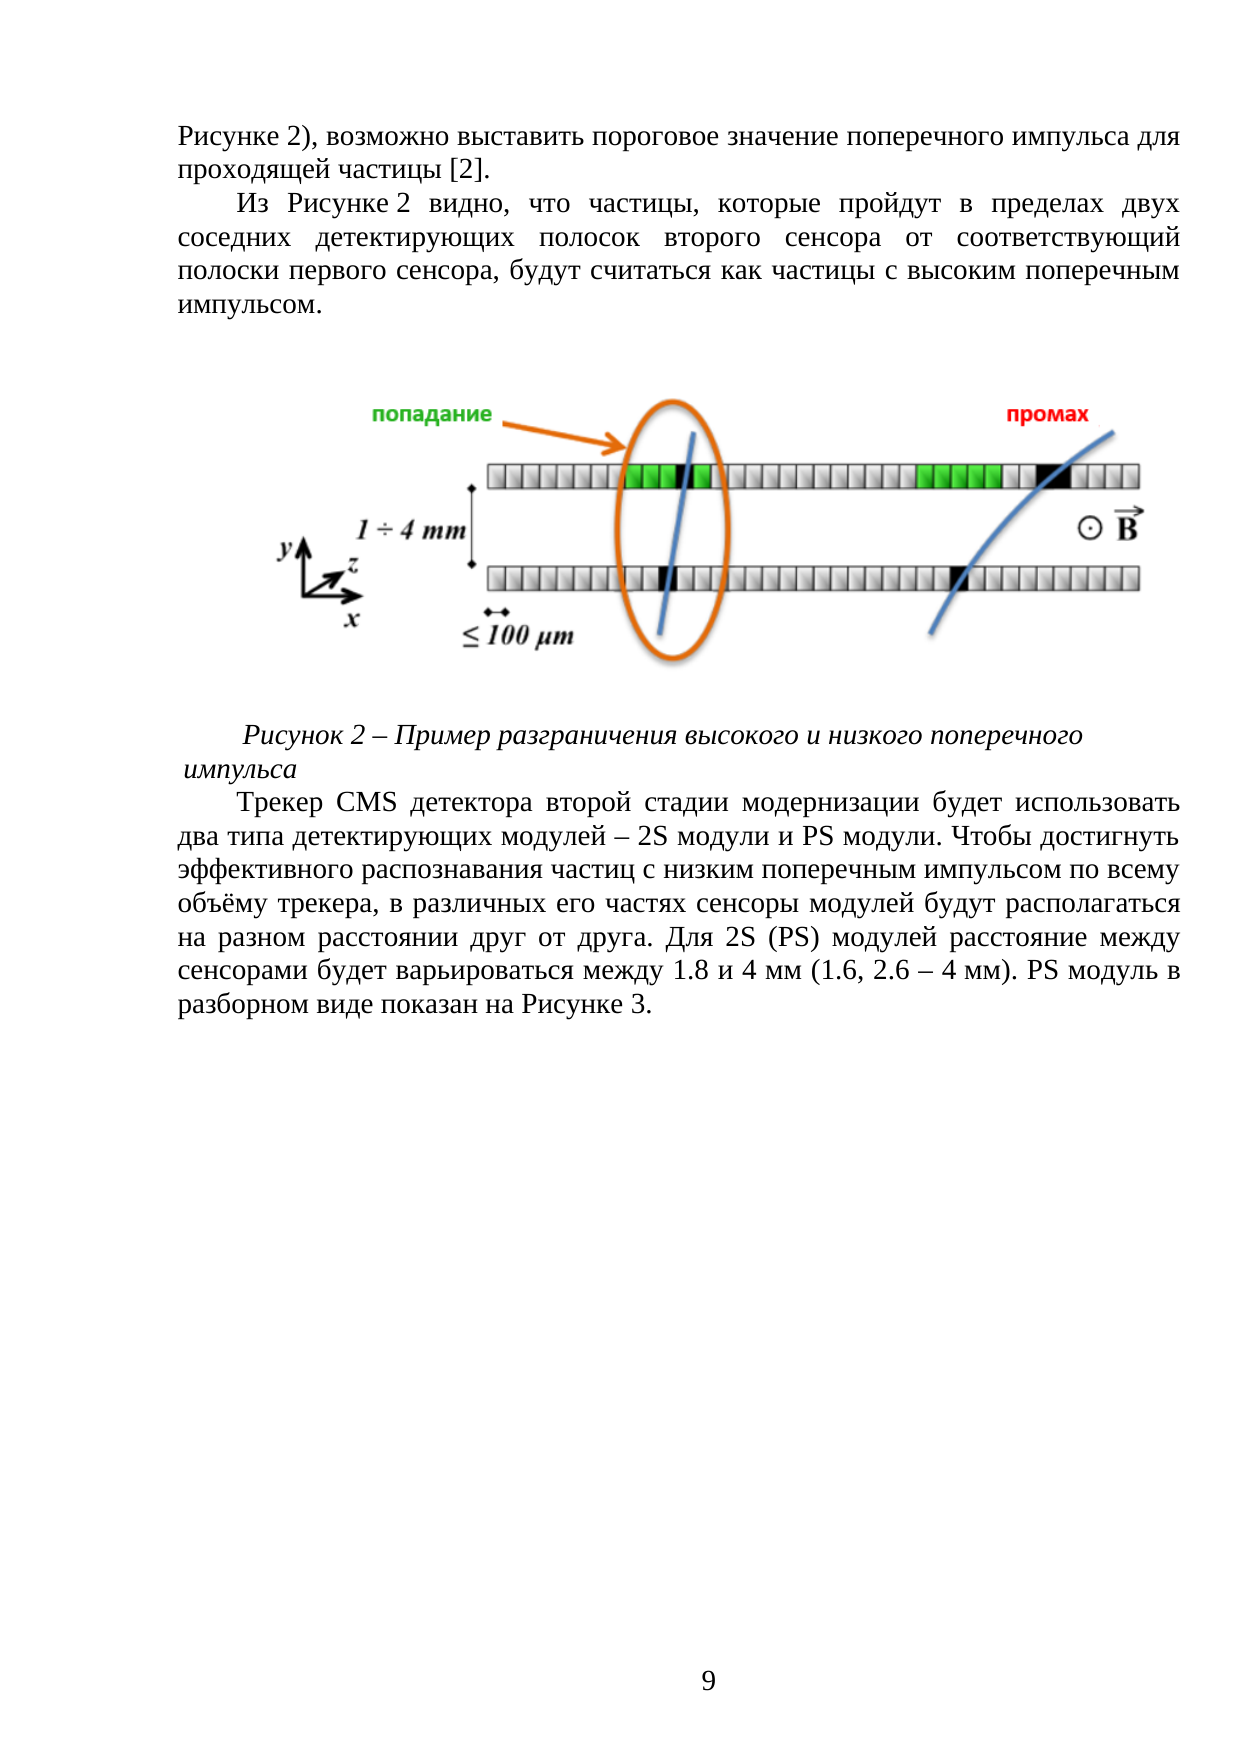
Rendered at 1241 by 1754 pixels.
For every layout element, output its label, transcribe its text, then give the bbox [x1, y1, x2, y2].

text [177, 118, 1181, 185]
text Трекер CMS детектора второй стадии модернизации будет использовать два типа детектирующих модулей – 2S модули и PS модули. Чтобы достигнуть эффективного распознавания частиц с низким поперечным импульсом по всему объёму трекера, в различных его частях сенсоры модулей будут располагаться на разном расстоянии друг от друга. Для 2S (PS) модулей расстояние между сенсорами будет варьироваться между 1.8 и 4 мм (1.6, 2.6 – 4 мм). PS модуль в разборном виде показан на Рисунке 3. [177, 751, 1181, 1019]
picture [168, 358, 1173, 713]
text Из Рисунке 2 видно, что частицы, которые пройдут в пределах двух соседних детектирующих полосок второго сенсора от соответствующий полоски первого сенсора, будут считаться как частицы с высоким поперечным импульсом. [177, 185, 1181, 319]
